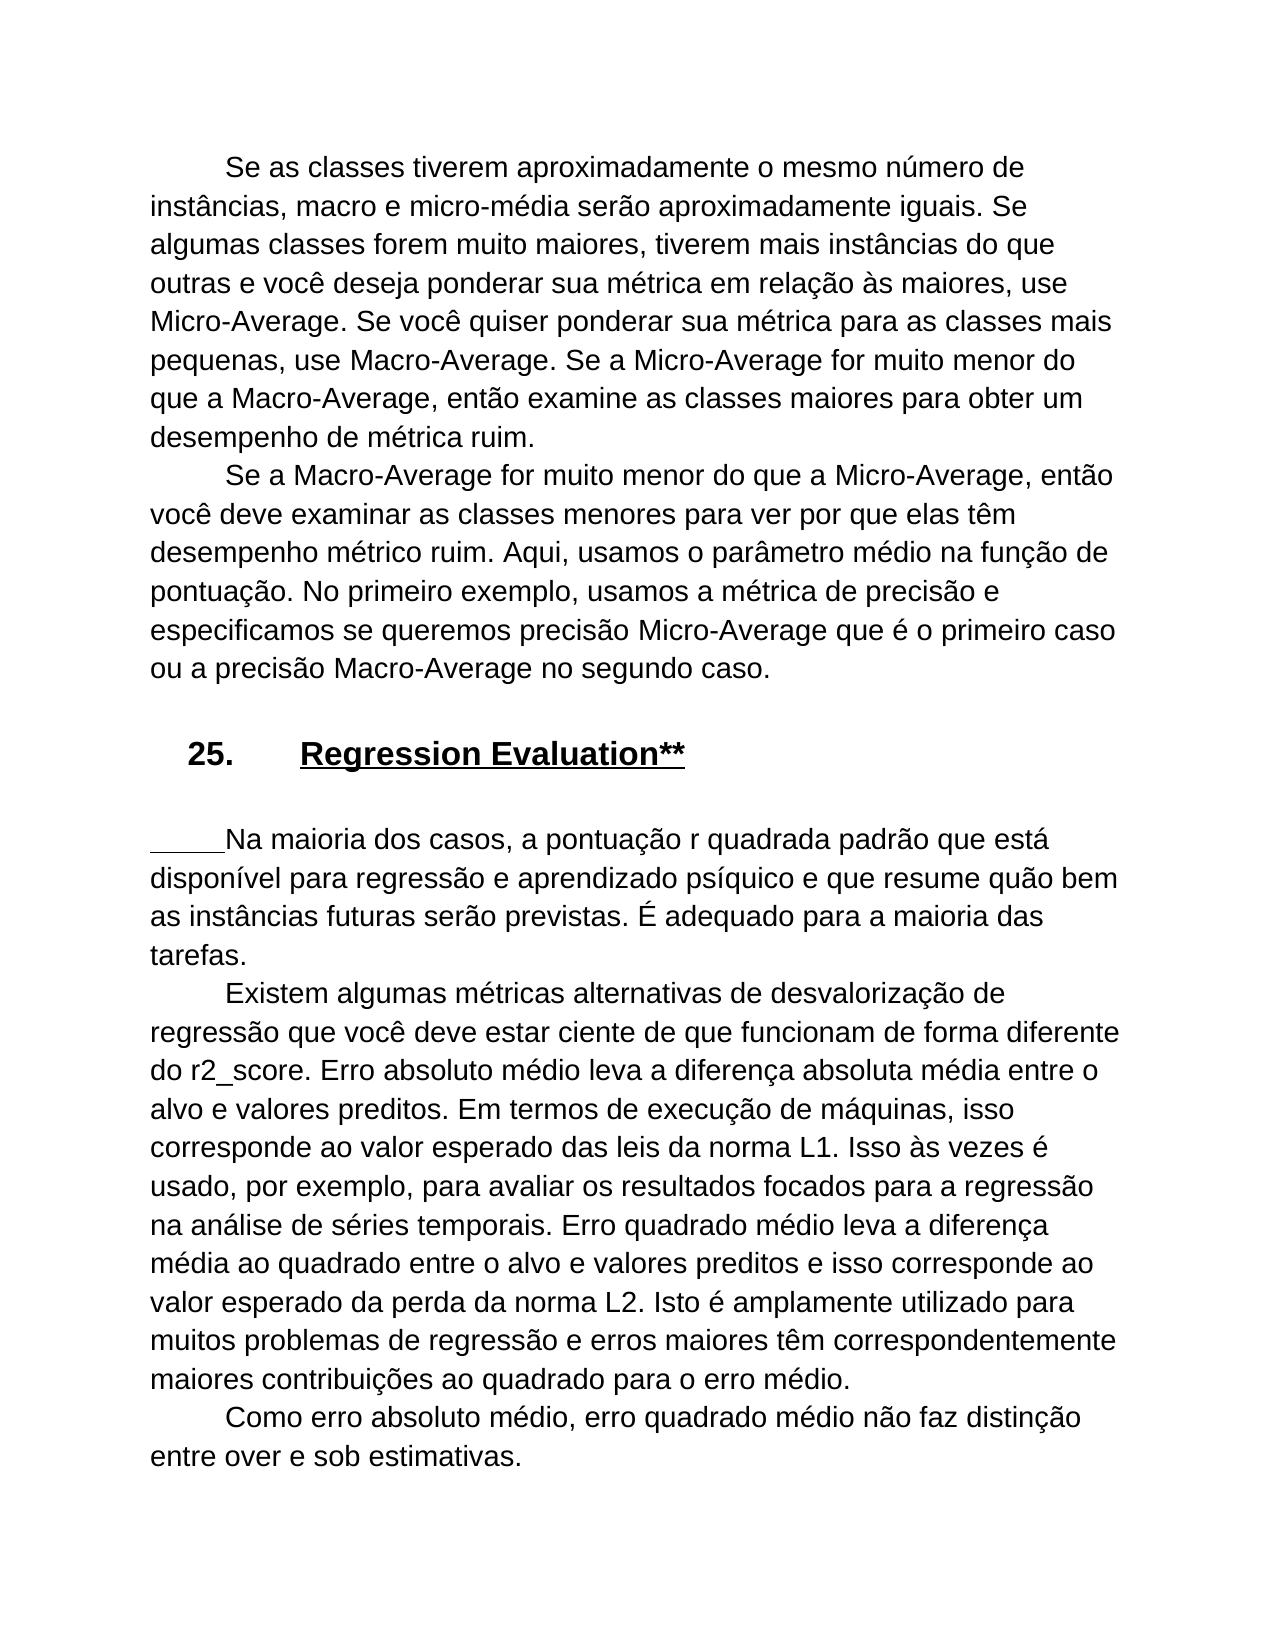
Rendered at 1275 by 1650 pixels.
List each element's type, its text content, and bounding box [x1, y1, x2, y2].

text Na maioria dos casos, a pontuação r quadrada padrão que está disponível para regressão e aprendizado psíquico e que resume quão bem as instâncias futuras serão previstas. É adequado para a maioria das tarefas. [150, 822, 1125, 971]
text Existem algumas métricas alternativas de desvalorização de regressão que você deve estar ciente de que funcionam de forma diferente do r2_score. Erro absoluto médio leva a diferença absoluta média entre o alvo e valores preditos. Em termos de execução de máquinas, isso corresponde ao valor esperado das leis da norma L1. Isso às vezes é usado, por exemplo, para avaliar os resultados focados para a regressão na análise de séries temporais. Erro quadrado médio leva a diferença média ao quadrado entre o alvo e valores preditos e isso corresponde ao valor esperado da perda da norma L2. Isto é amplamente utilizado para muitos problemas de regressão e erros maiores têm correspondentemente maiores contribuições ao quadrado para o erro médio. [150, 976, 1125, 1395]
text Se a Macro-Average for muito menor do que a Micro-Average, então você deve examinar as classes menores para ver por que elas têm desempenho métrico ruim. Aqui, usamos o parâmetro médio na função de pontuação. No primeiro exemplo, usamos a métrica de precisão e especificamos se queremos precisão Micro-Average que é o primeiro caso ou a precisão Macro-Average no segundo caso. [150, 458, 1125, 684]
list Regression Evaluation** [187, 734, 1125, 772]
text Se as classes tiverem aproximadamente o mesmo número de instâncias, macro e micro-média serão aproximadamente iguais. Se algumas classes forem muito maiores, tiverem mais instâncias do que outras e você deseja ponderar sua métrica em relação às maiores, use Micro-Average. Se você quiser ponderar sua métrica para as classes mais pequenas, use Macro-Average. Se a Micro-Average for muito menor do que a Macro-Average, então examine as classes maiores para obter um desempenho de métrica ruim. [150, 150, 1125, 453]
text Como erro absoluto médio, erro quadrado médio não faz distinção entre over e sob estimativas. [150, 1400, 1125, 1472]
